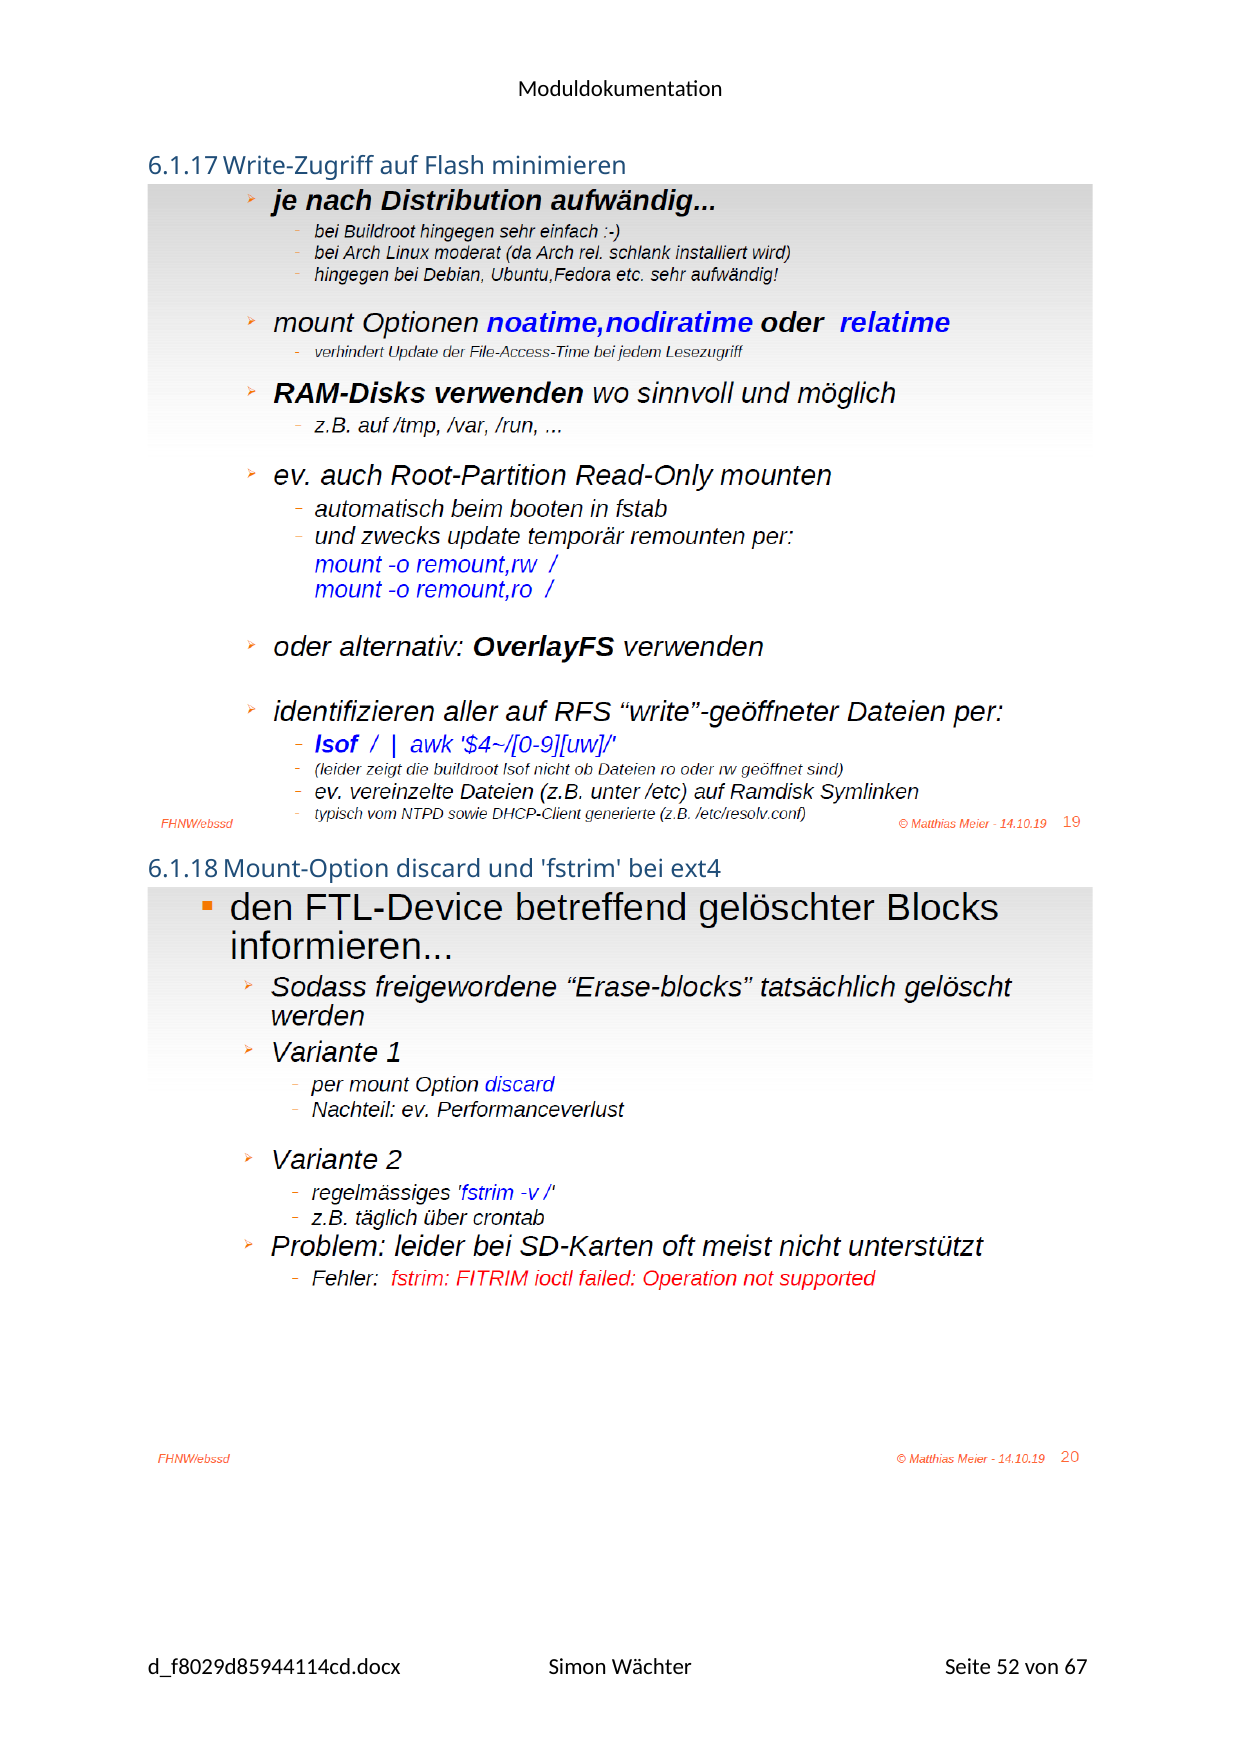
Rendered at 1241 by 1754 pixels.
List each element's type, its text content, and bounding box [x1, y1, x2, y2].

picture [147, 887, 1093, 1468]
subtitle Write-Zugriff auf Flash minimieren [148, 148, 1093, 182]
subtitle Mount-Option discard und 'fstrim' bei ext4 [148, 851, 1093, 885]
picture [147, 184, 1093, 832]
